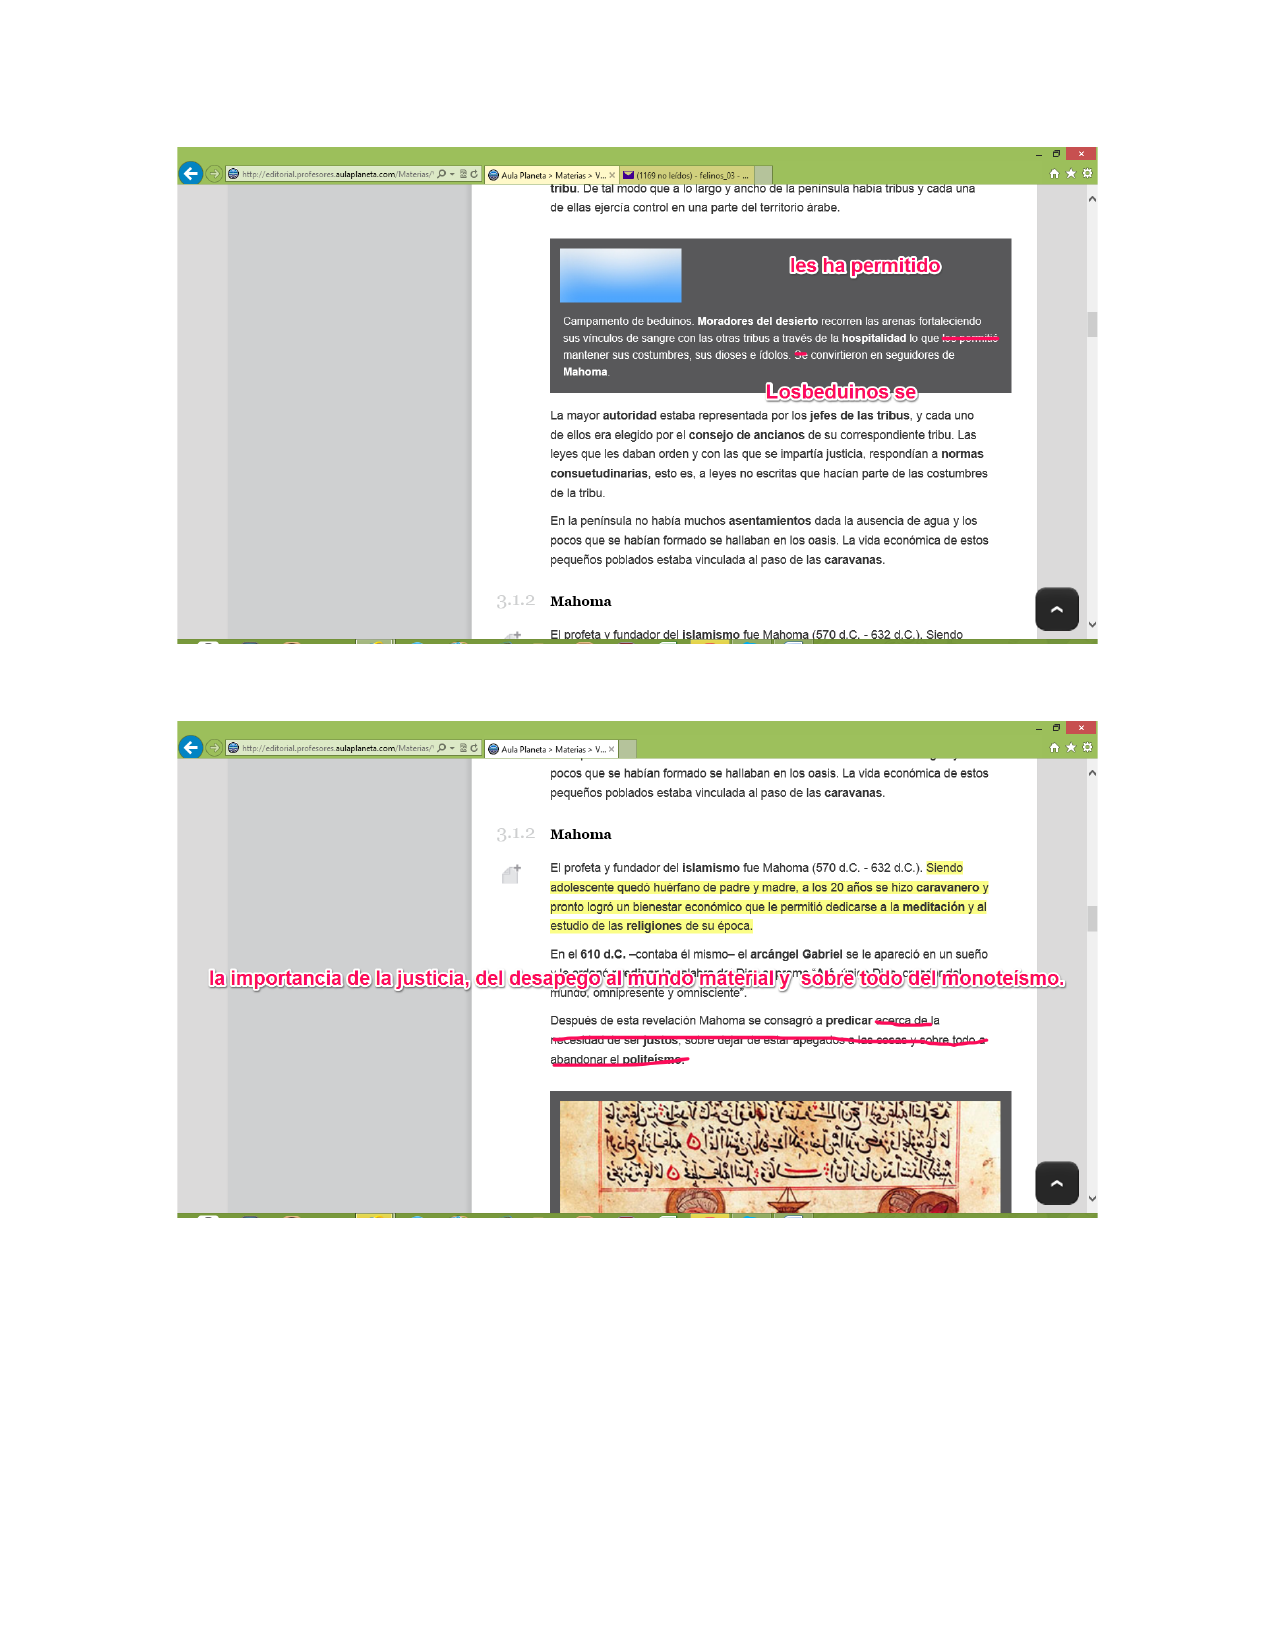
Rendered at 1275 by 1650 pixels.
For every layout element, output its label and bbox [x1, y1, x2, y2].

picture [177, 721, 1098, 1218]
picture [177, 147, 1098, 644]
